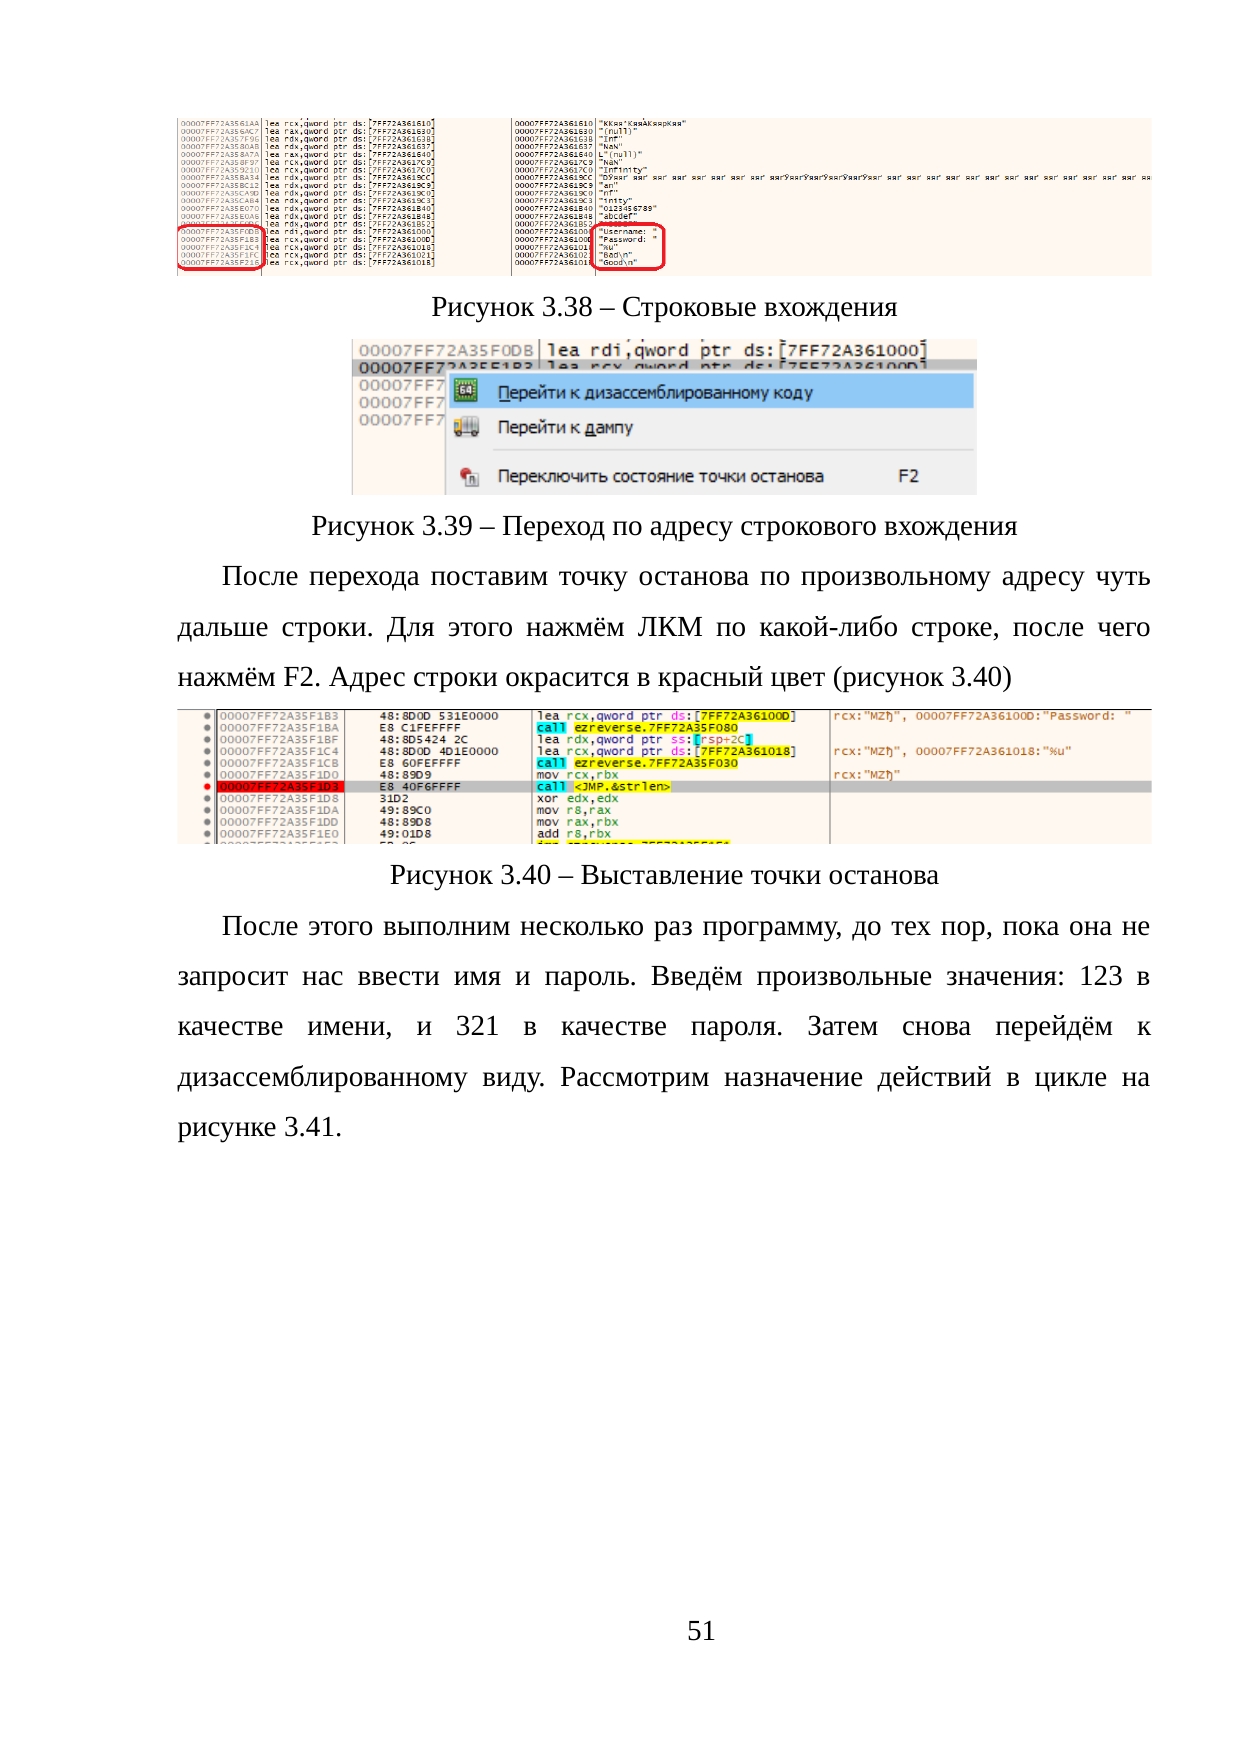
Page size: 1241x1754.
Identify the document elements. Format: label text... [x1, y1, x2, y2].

text Рисунок 3.40 – Выставление точки останова [177, 857, 1152, 891]
text Рисунок 3.38 – Строковые вхождения [177, 289, 1152, 323]
text После этого выполним несколько раз программу, до тех пор, пока она не запросит нас ввести имя и пароль. Введём произвольные значения: 123 в качестве имени, и 321 в качестве пароля. Затем снова перейдём к дизассемблированному виду. Рассмотрим назначение действий в цикле на рисунке 3.41. [177, 908, 1152, 1142]
picture [177, 118, 1152, 276]
picture [177, 709, 1152, 844]
text После перехода поставим точку останова по произвольному адресу чуть дальше строки. Для этого нажмём ЛКМ по какой-либо строке, после чего нажмём F2. Адрес строки окрасится в красный цвет (рисунок 3.40) [177, 558, 1152, 693]
text Рисунок 3.39 – Переход по адресу строкового вхождения [177, 508, 1152, 542]
picture [351, 339, 977, 495]
